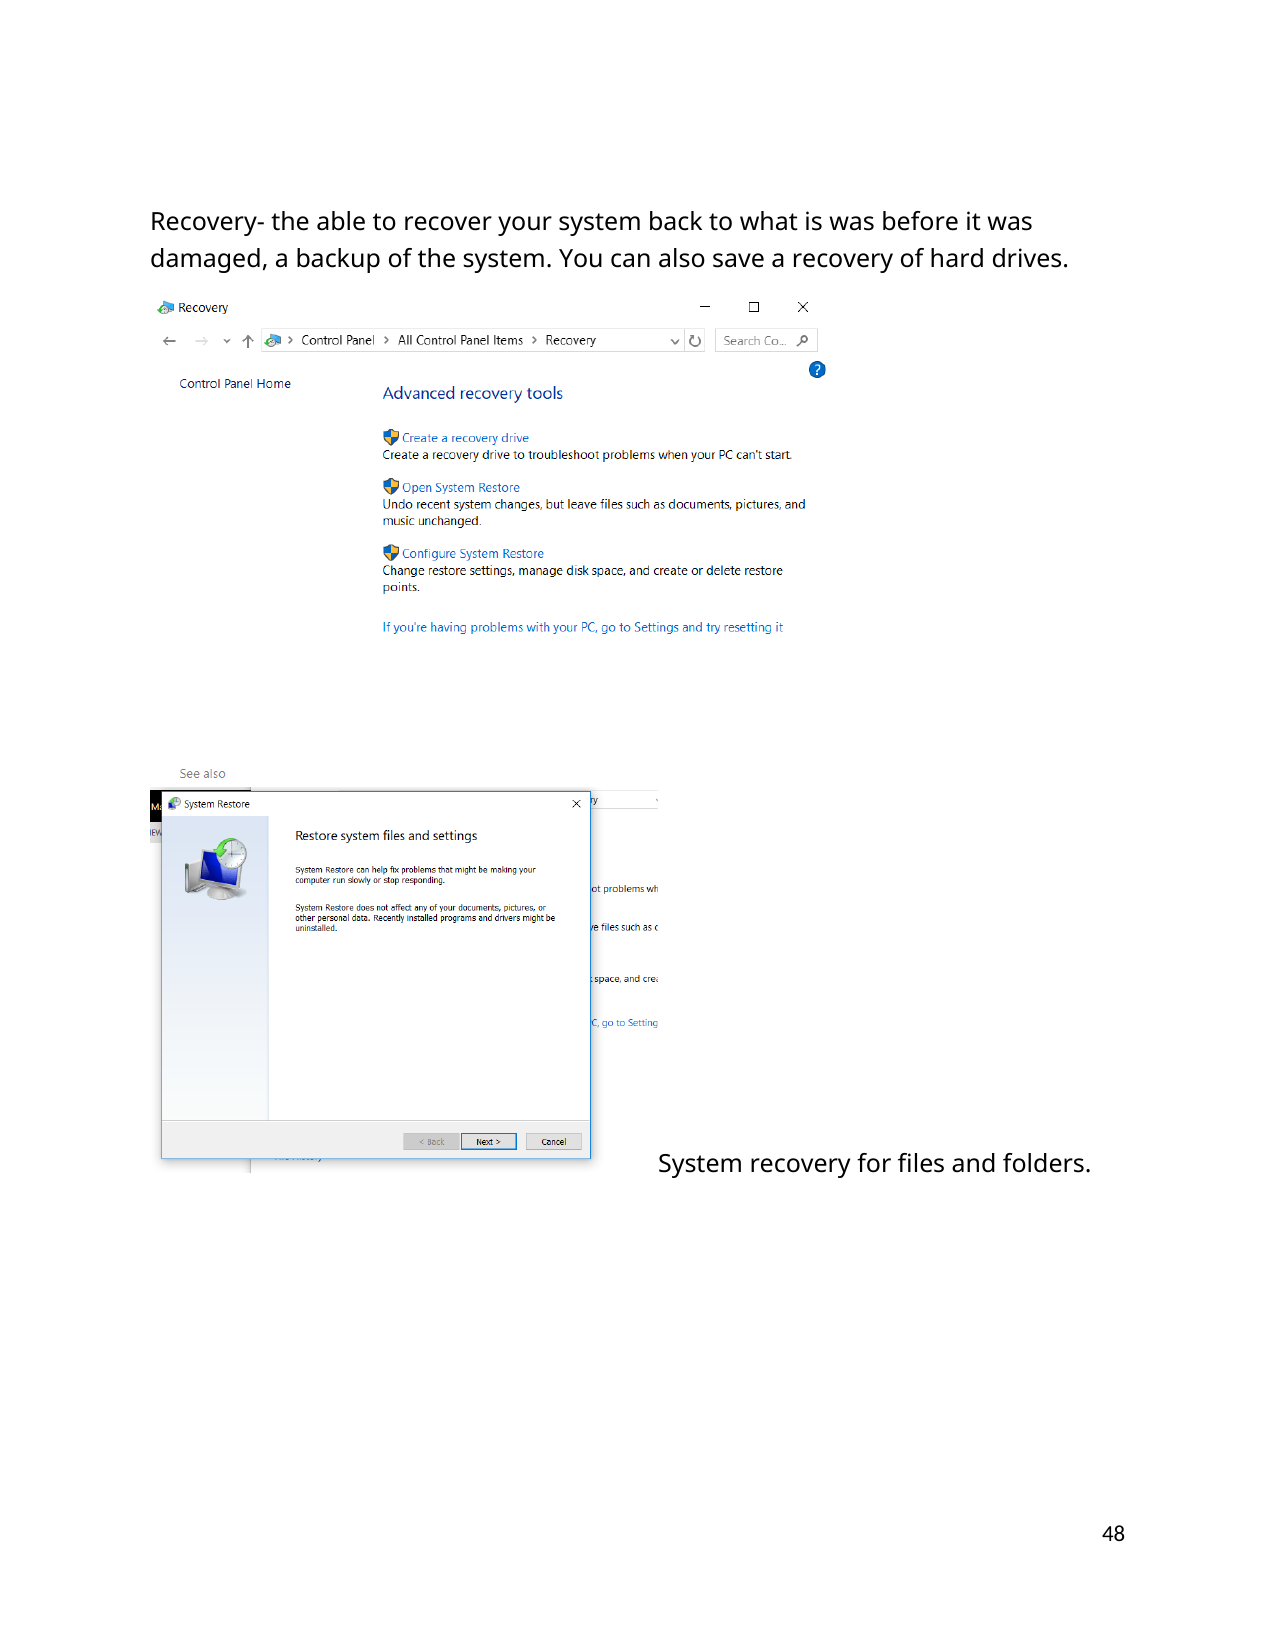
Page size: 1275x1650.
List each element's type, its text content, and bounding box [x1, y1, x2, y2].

picture [150, 787, 658, 1173]
text Recovery- the able to recover your system back to what is was before it was damaged, a backup of the system. You can also save a recovery of hard drives. [150, 203, 1125, 274]
picture [150, 293, 826, 786]
